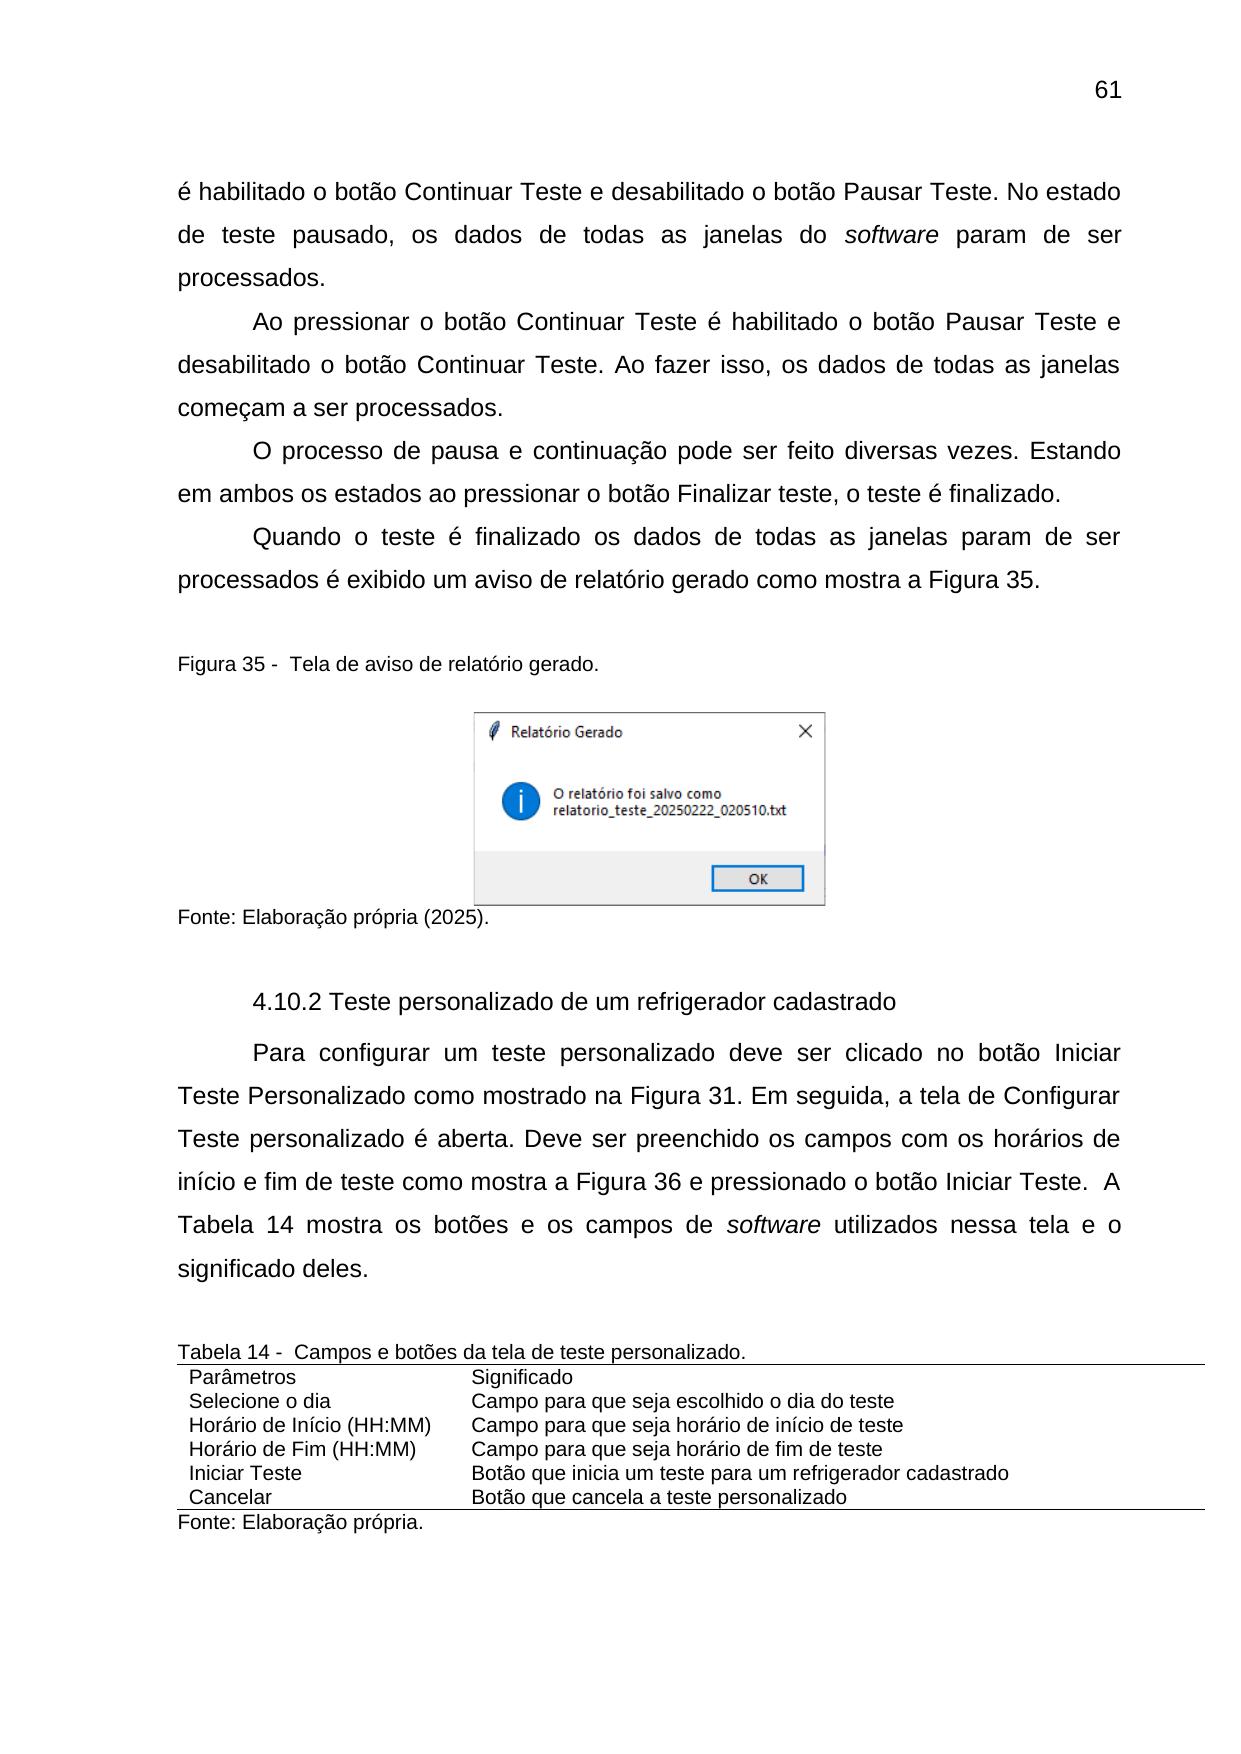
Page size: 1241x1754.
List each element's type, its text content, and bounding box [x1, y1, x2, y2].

text Para configurar um teste personalizado deve ser clicado no botão Iniciar Teste Personalizado como mostrado na Figura 31. Em seguida, a tela de Configurar Teste personalizado é aberta. Deve ser preenchido os campos com os horários de início e fim de teste como mostra a Figura 36 e pressionado o botão Iniciar Teste. A Tabela 14 mostra os botões e os campos de software utilizados nessa tela e o significado deles. [177, 1038, 1122, 1282]
text Fonte: Elaboração própria (2025). [177, 905, 1122, 929]
text Fonte: Elaboração própria. [177, 1510, 1122, 1534]
subtitle Tabela 14 - Campos e botões da tela de teste personalizado. [177, 1340, 1122, 1364]
text Ao pressionar o botão Continuar Teste é habilitado o botão Pausar Teste e desabilitado o botão Continuar Teste. Ao fazer isso, os dados de todas as janelas começam a ser processados. [177, 307, 1122, 422]
subtitle Figura 35 - Tela de aviso de relatório gerado. [177, 652, 1122, 676]
text O processo de pausa e continuação pode ser feito diversas vezes. Estando em ambos os estados ao pressionar o botão Finalizar teste, o teste é finalizado. [177, 436, 1122, 508]
subtitle 4.10.2 Teste personalizado de um refrigerador cadastrado [177, 986, 1122, 1015]
text Quando o teste é finalizado os dados de todas as janelas param de ser processados é exibido um aviso de relatório gerado como mostra a Figura 35. [177, 522, 1122, 594]
picture [473, 712, 826, 906]
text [177, 177, 1122, 292]
